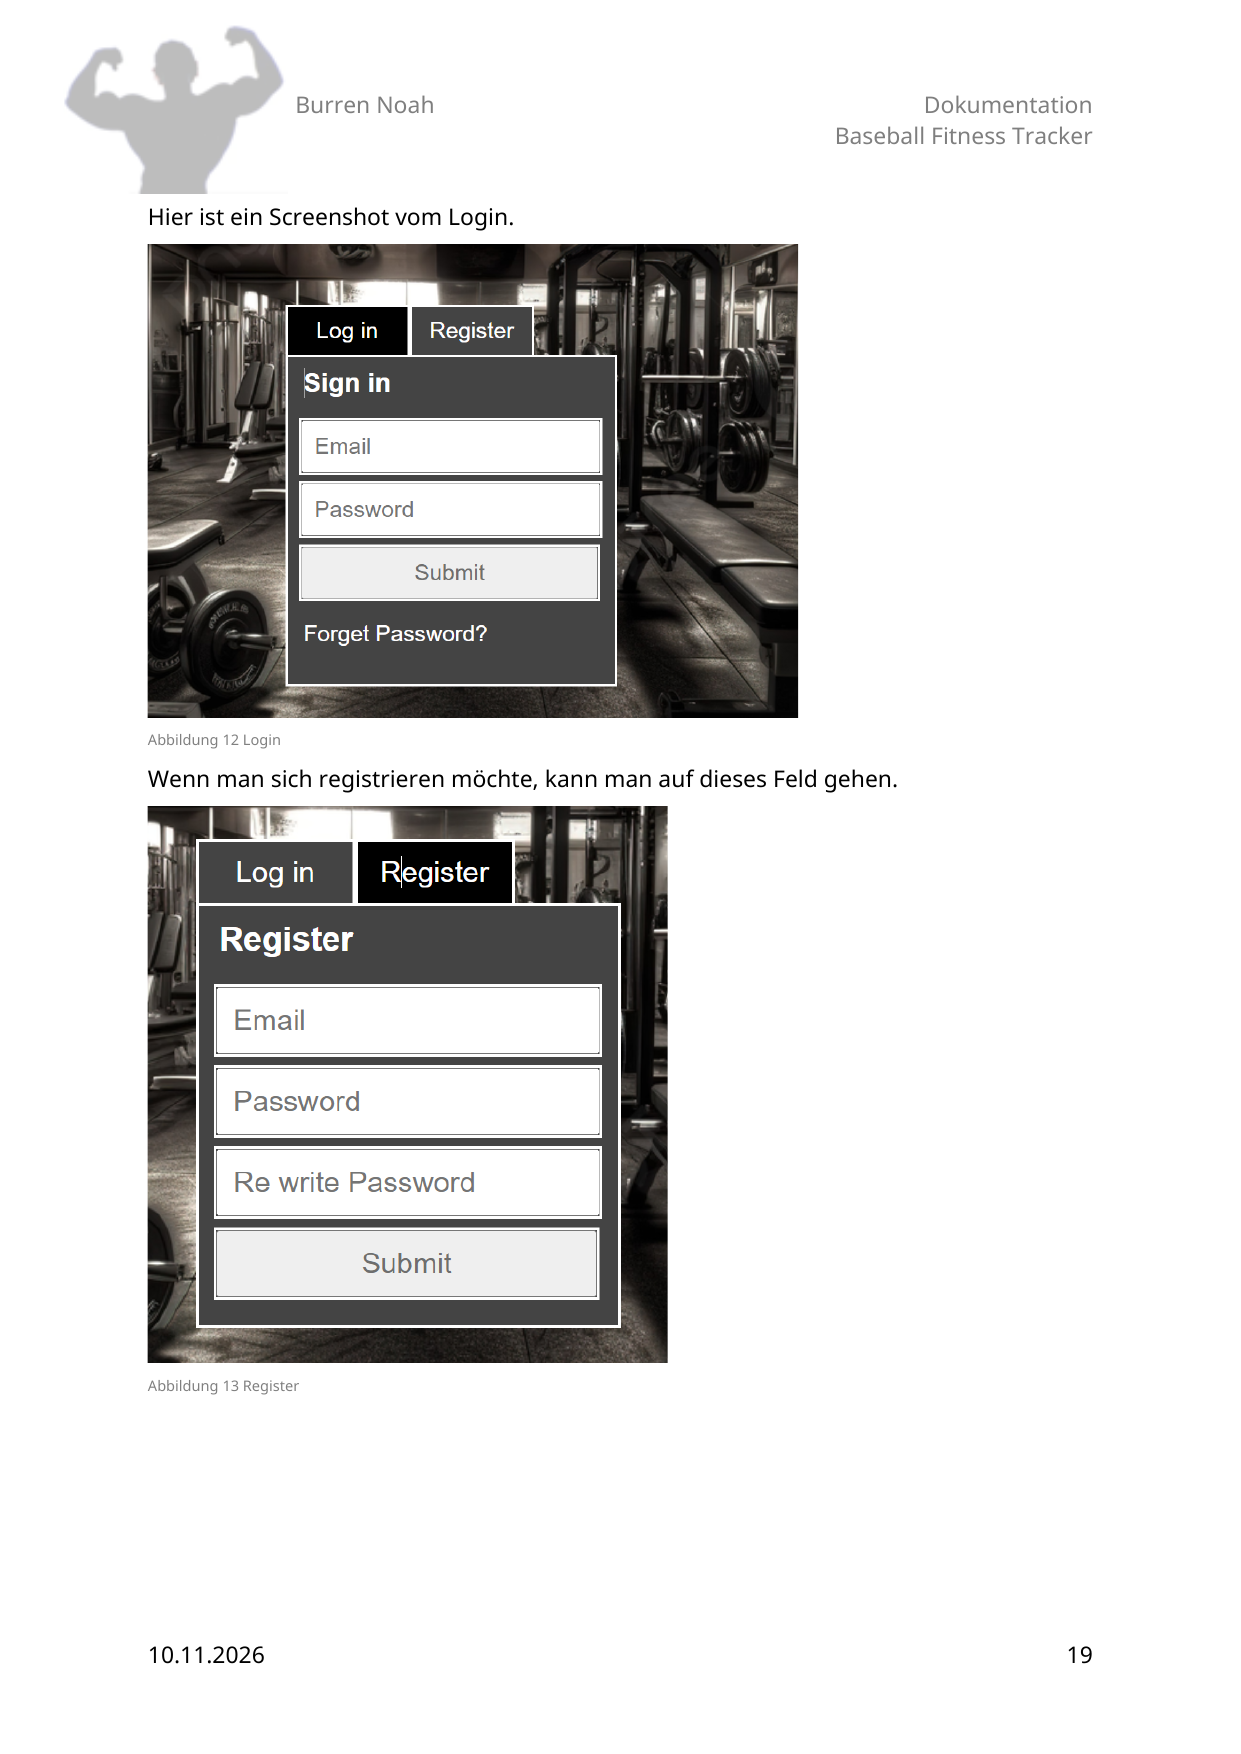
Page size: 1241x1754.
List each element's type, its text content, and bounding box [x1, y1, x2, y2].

text Abbildung 12 Login [148, 730, 1093, 750]
text Hier ist ein Screenshot vom Login. [148, 201, 1093, 232]
picture [147, 244, 799, 718]
text Abbildung 13 Register [148, 1375, 1093, 1395]
picture [147, 806, 668, 1363]
text Wenn man sich registrieren möchte, kann man auf dieses Feld gehen. [148, 763, 1093, 794]
